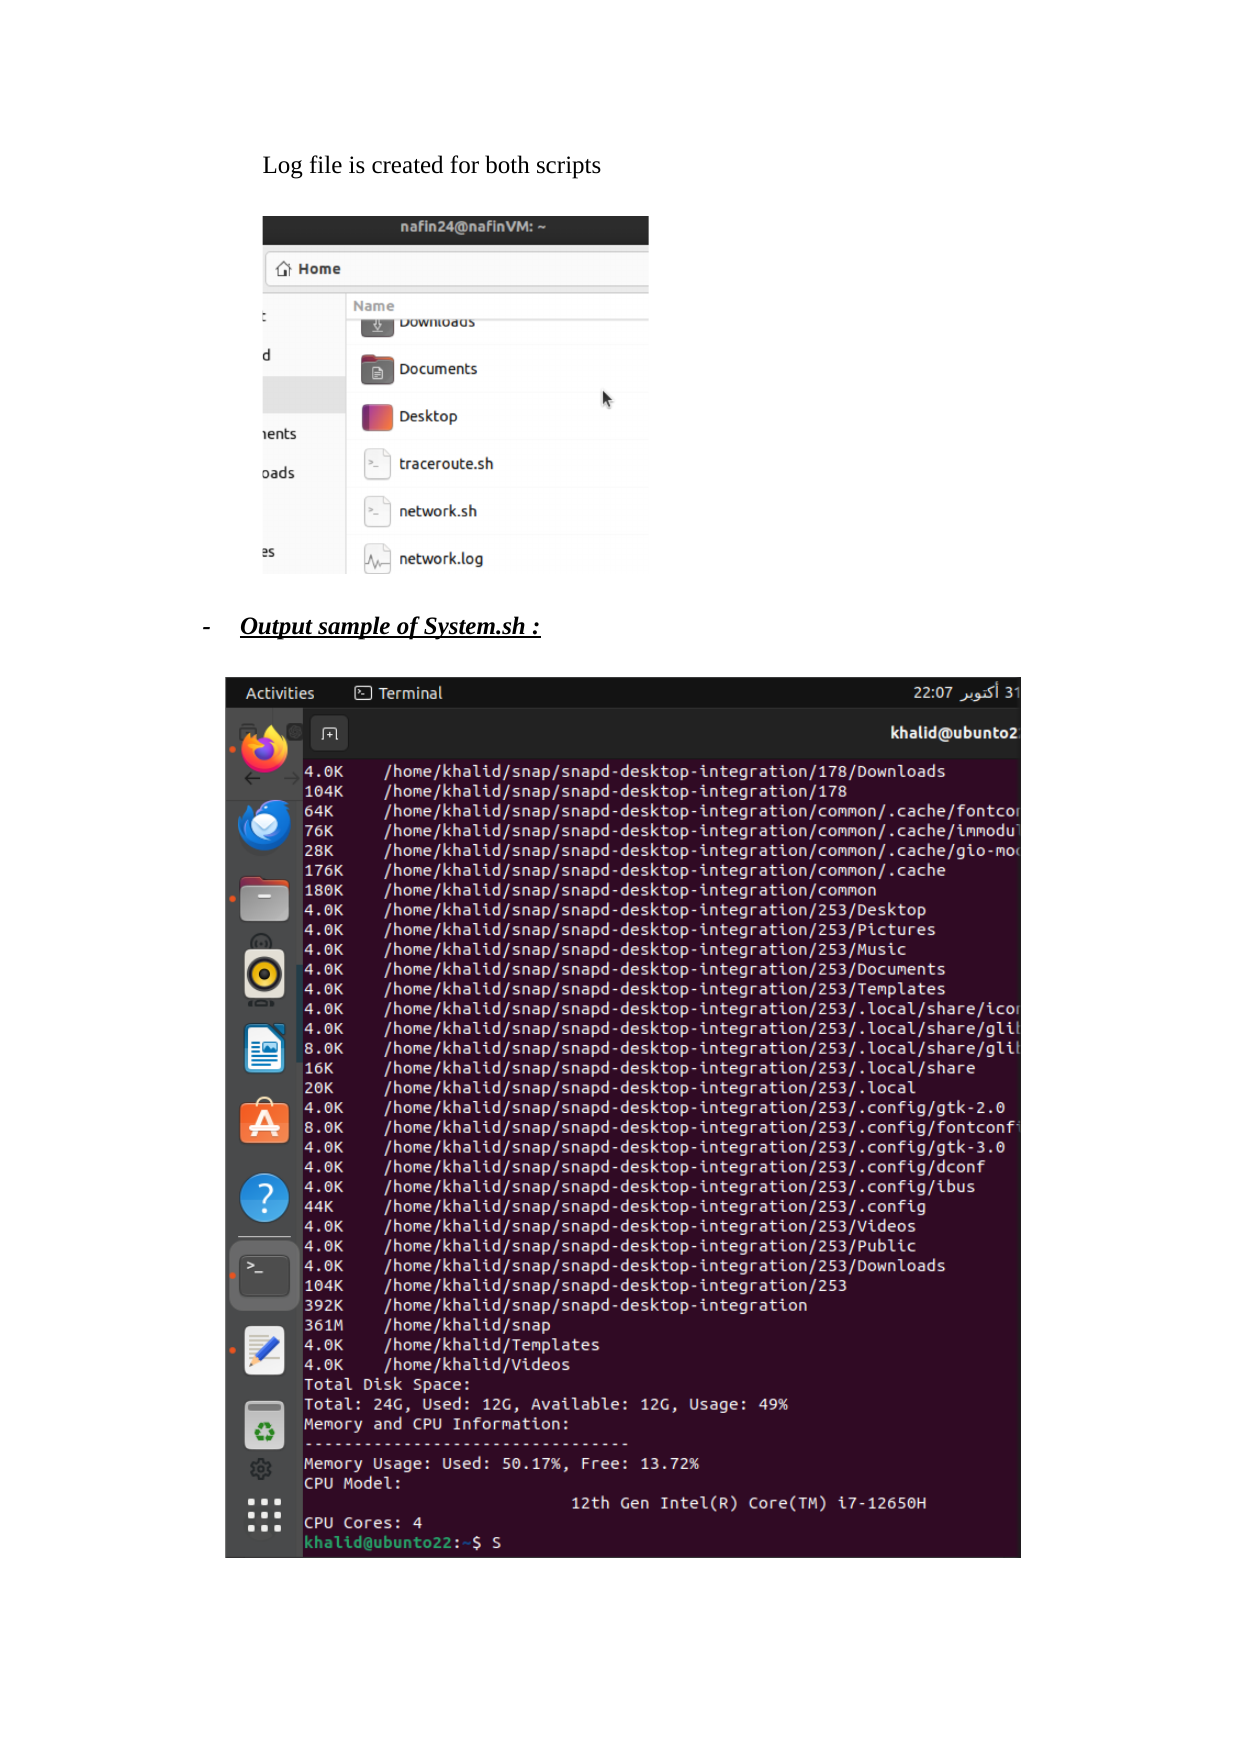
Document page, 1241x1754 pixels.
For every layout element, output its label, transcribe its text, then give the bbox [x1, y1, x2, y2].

picture [262, 216, 649, 574]
list Log file is created for both scripts [262, 150, 1053, 179]
list Output sample of System.sh : [202, 611, 1053, 640]
picture [225, 677, 1021, 1558]
